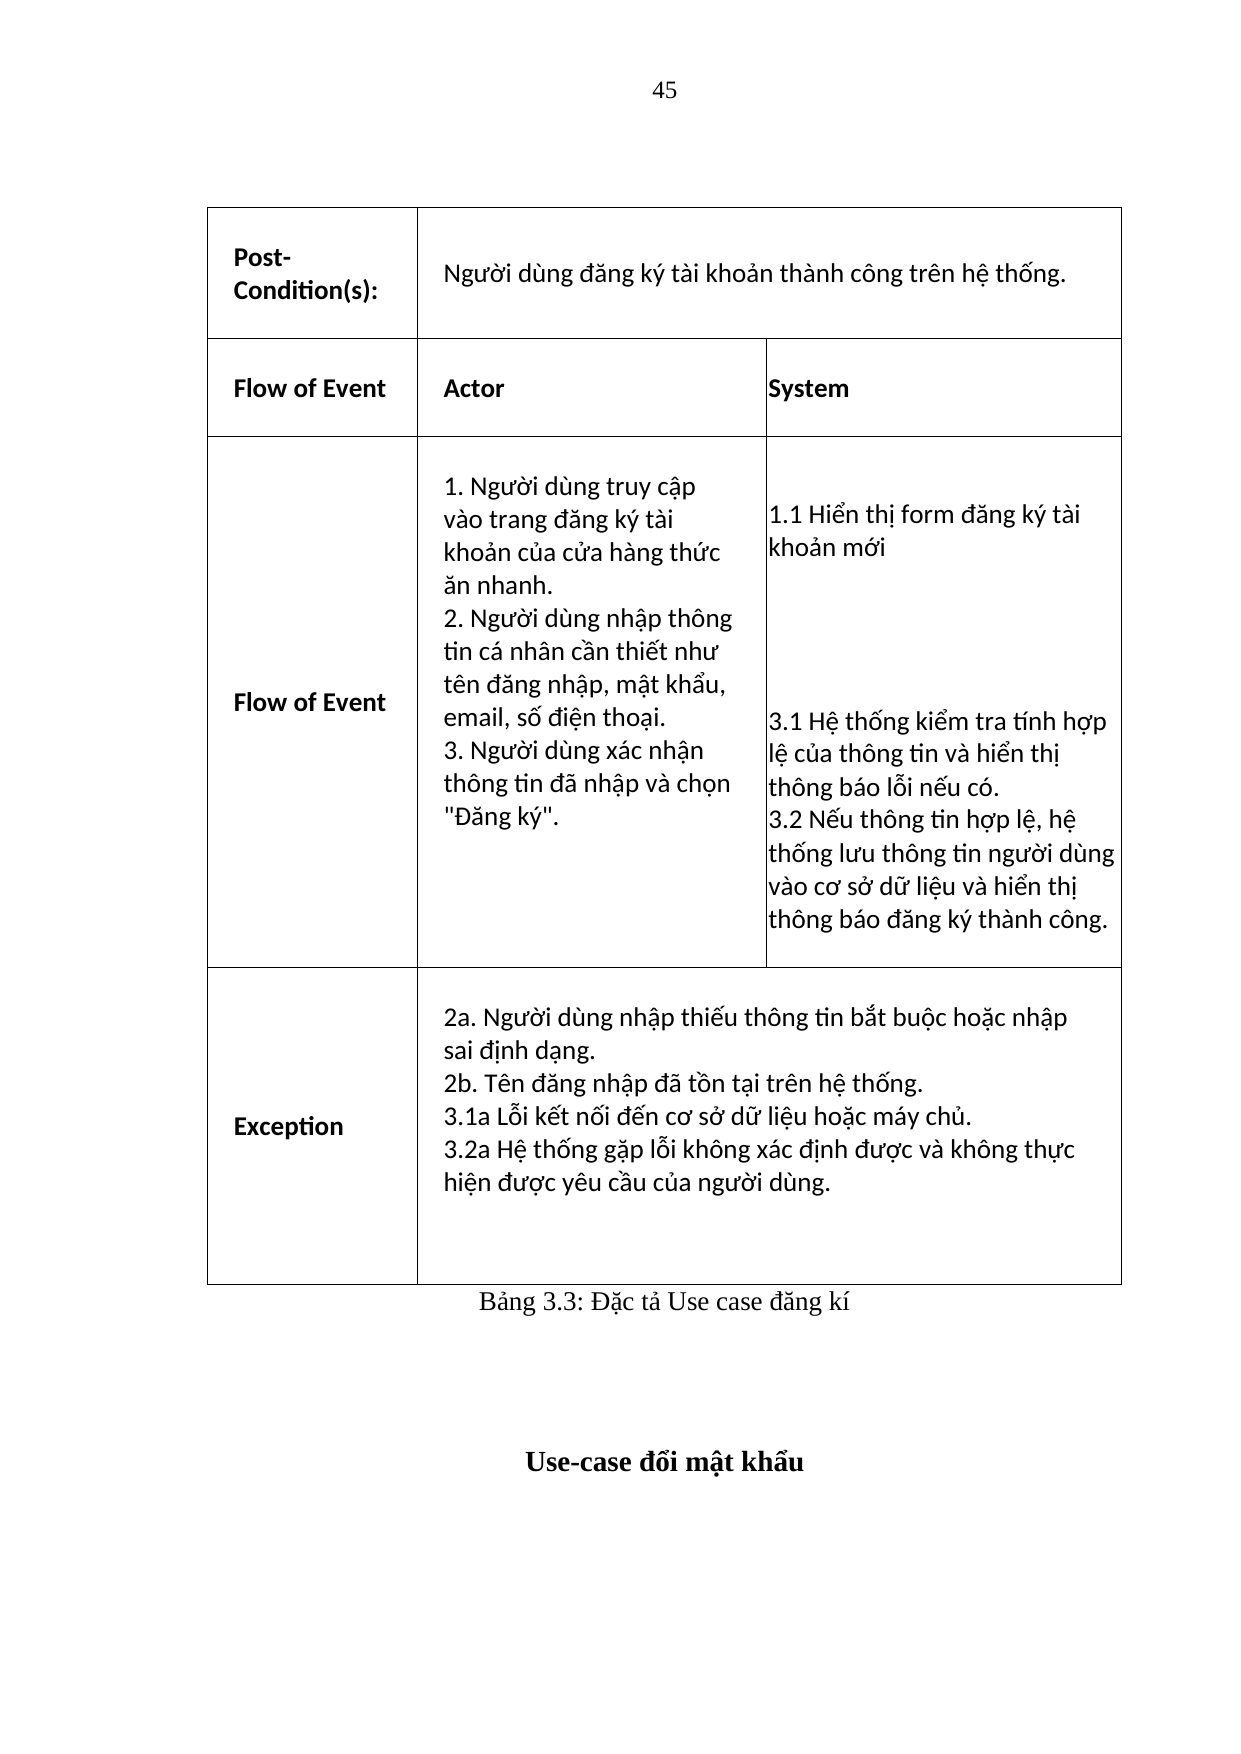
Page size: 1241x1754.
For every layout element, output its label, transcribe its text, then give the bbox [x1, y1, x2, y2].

table_cell 1.1 Hiển thị form đăng ký tài khoản mới 3.1 Hệ thống kiểm tra tính hợp lệ của thông tin và hiển thị thông báo lỗi nếu có. 3.2 Nếu thông tin hợp lệ, hệ thống lưu thông tin người dùng vào cơ sở dữ liệu và hiển thị thông báo đăng ký thành công. [767, 437, 1121, 967]
table_cell 2a. Người dùng nhập thiếu thông tin bắt buộc hoặc nhập sai định dạng. 2b. Tên đăng nhập đã tồn tại trên hệ thống. 3.1a Lỗi kết nối đến cơ sở dữ liệu hoặc máy chủ. 3.2a Hệ thống gặp lỗi không xác định được và không thực hiện được yêu cầu của người dùng. [418, 968, 1121, 1284]
table_cell Exception [208, 968, 417, 1284]
table_cell System [767, 339, 1121, 436]
table_cell Post-Condition(s): [208, 208, 417, 338]
table_cell Người dùng đăng ký tài khoản thành công trên hệ thống. [418, 208, 1121, 338]
table_cell 1. Người dùng truy cập vào trang đăng ký tài khoản của cửa hàng thức ăn nhanh. 2. Người dùng nhập thông tin cá nhân cần thiết như tên đăng nhập, mật khẩu, email, số điện thoại. 3. Người dùng xác nhận thông tin đã nhập và chọn "Đăng ký". [418, 437, 766, 967]
text Bảng 3.3: Đặc tả Use case đăng kí [207, 1285, 1122, 1316]
table_cell Actor [418, 339, 766, 436]
text Use-case đổi mật khẩu [207, 1444, 1122, 1478]
table_cell Flow of Event [208, 339, 417, 436]
table_cell Flow of Event [208, 437, 417, 967]
